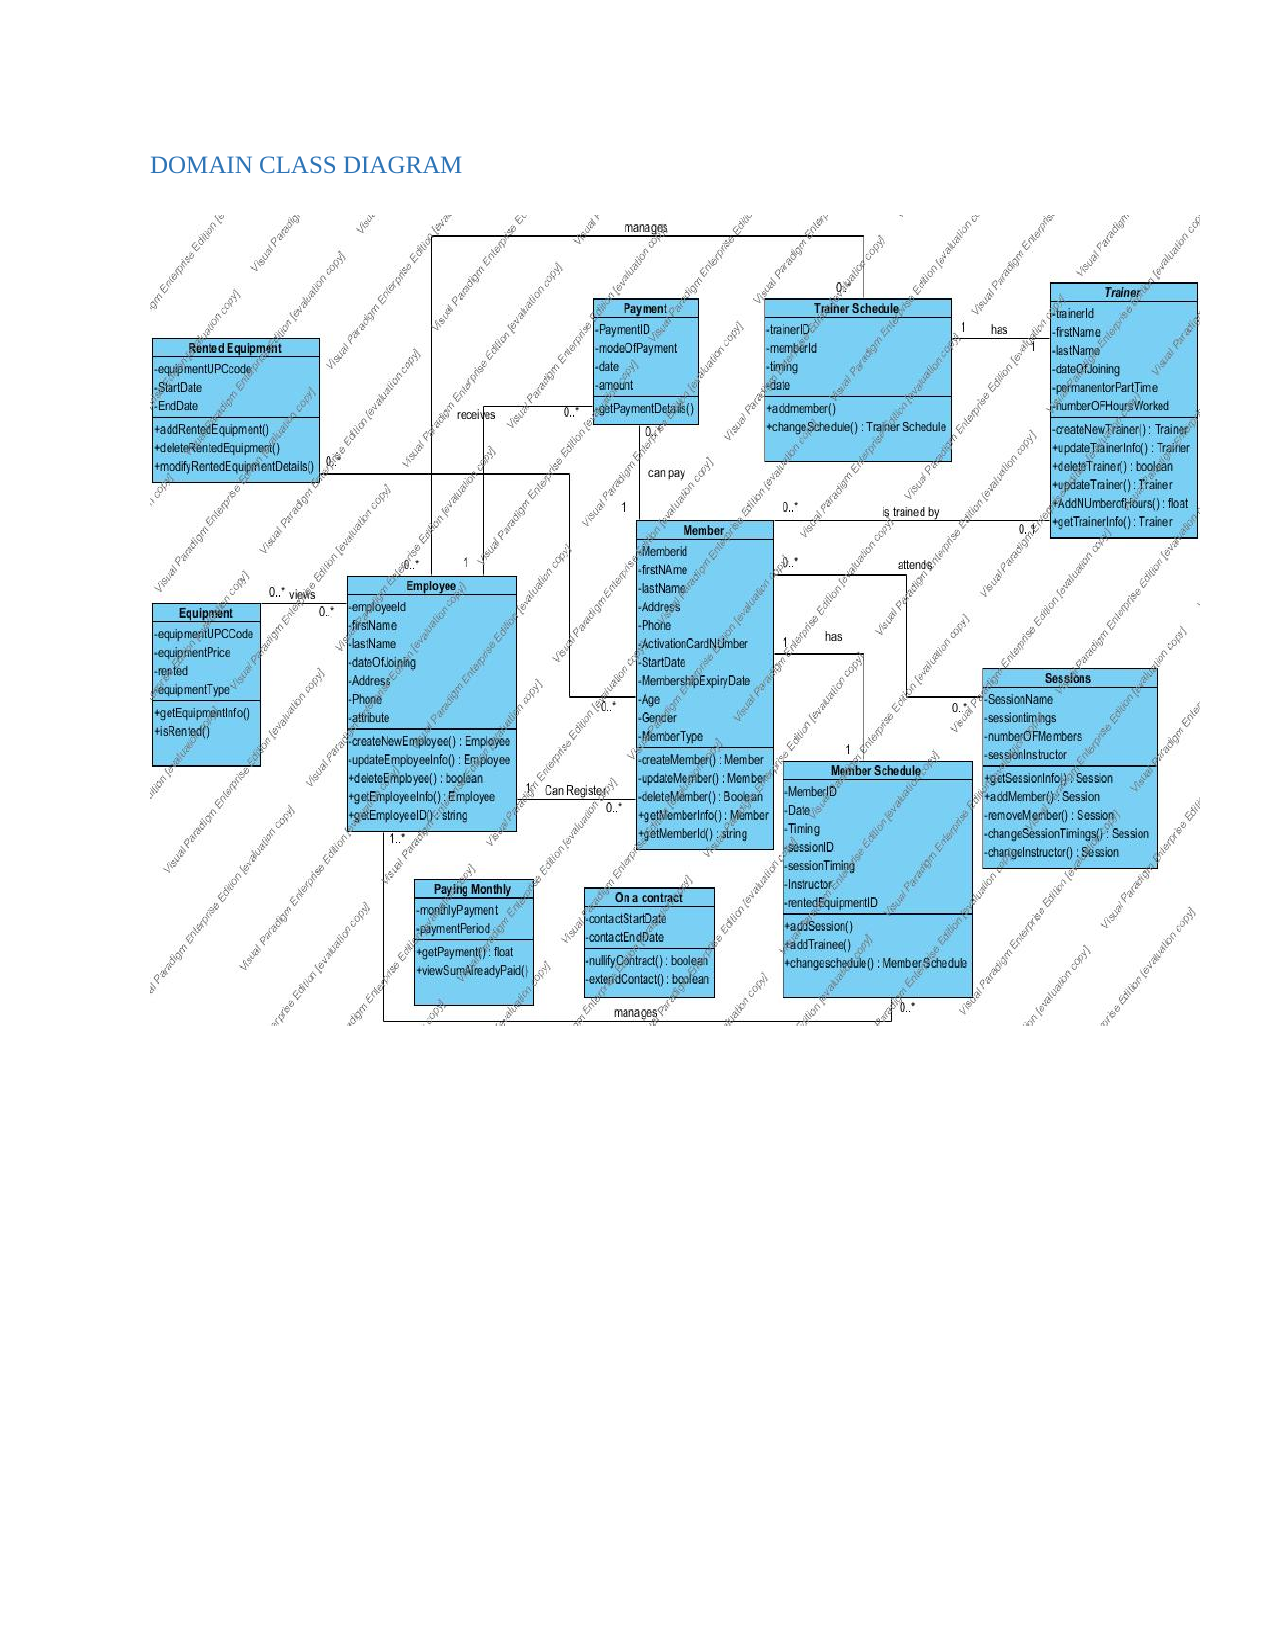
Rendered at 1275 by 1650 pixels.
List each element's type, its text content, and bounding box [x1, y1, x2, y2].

subtitle DOMAIN CLASS DIAGRAM [150, 150, 1125, 179]
picture [150, 215, 1200, 1026]
